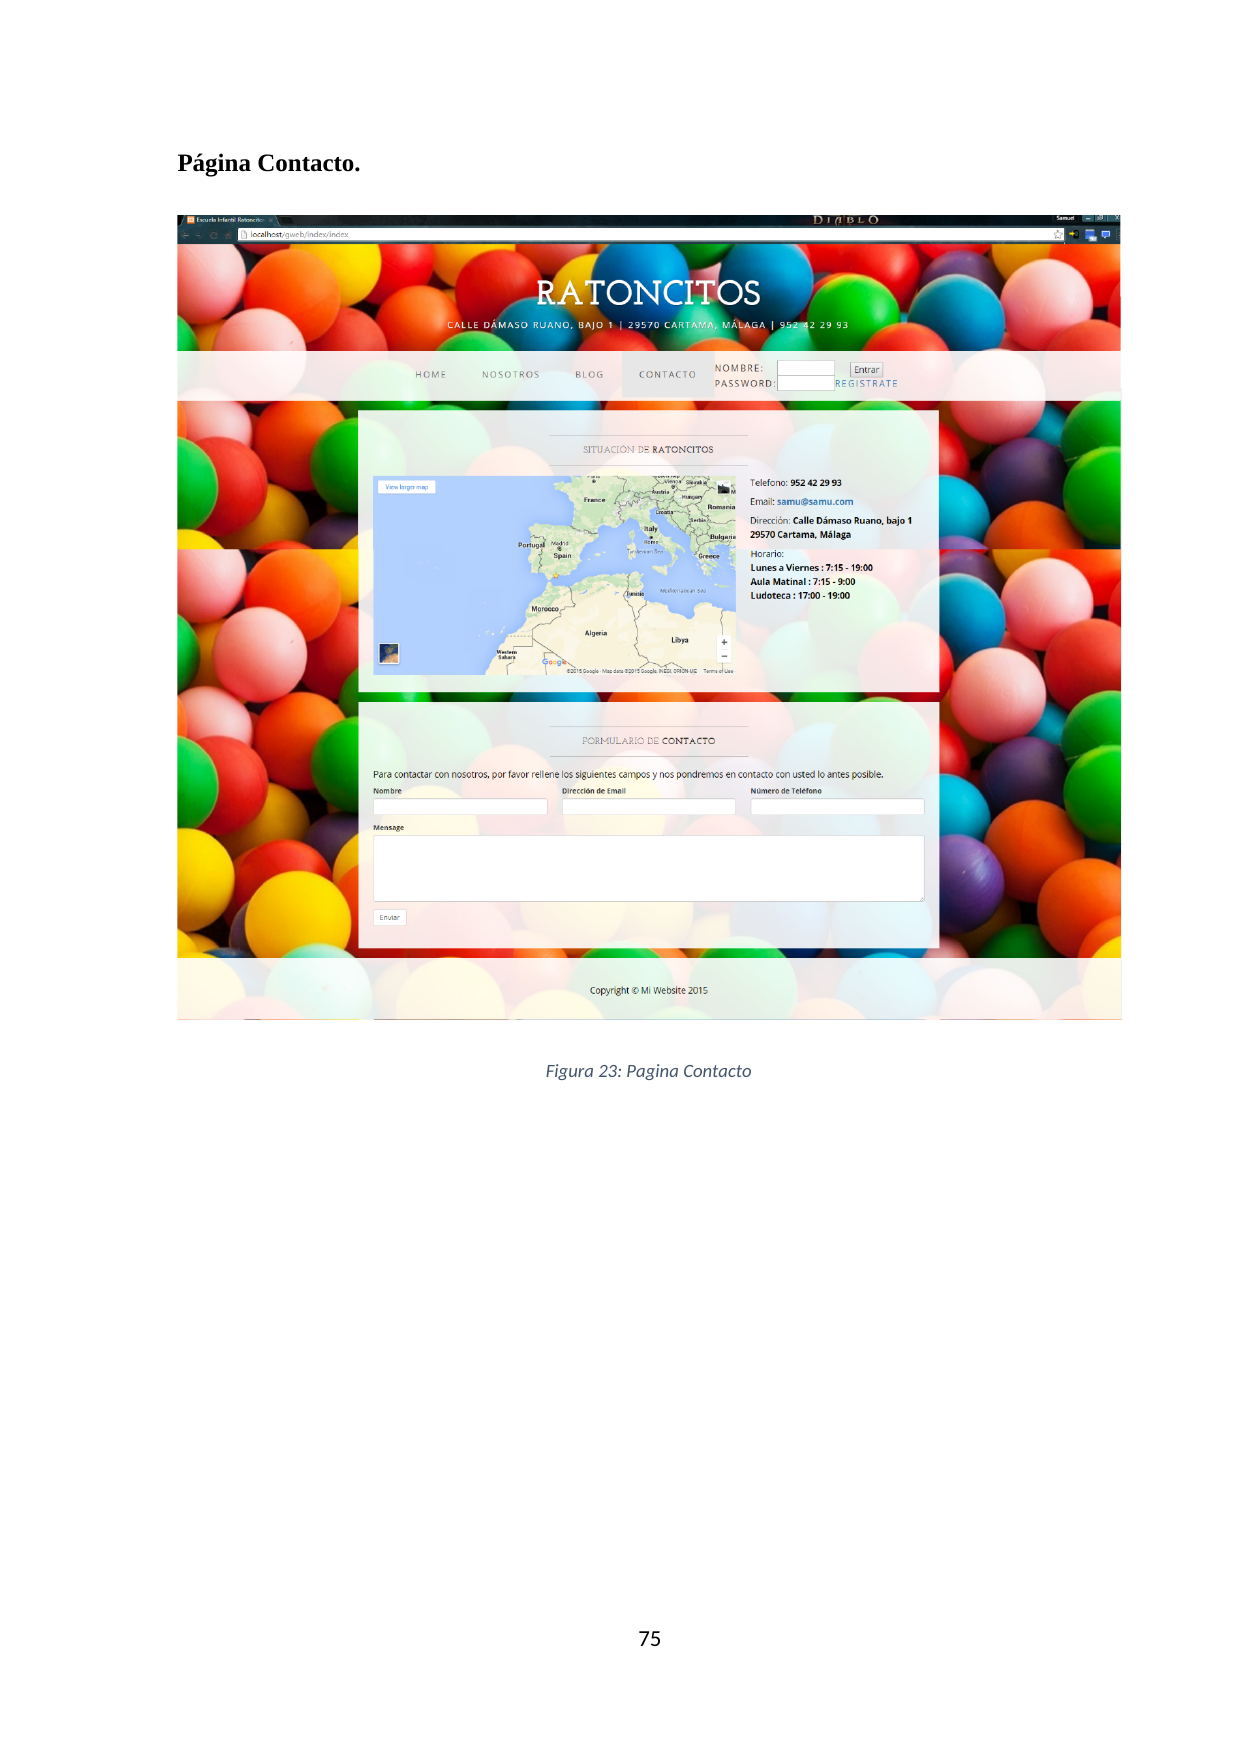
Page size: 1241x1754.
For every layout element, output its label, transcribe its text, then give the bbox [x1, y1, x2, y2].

text Página Contacto. [177, 148, 1122, 176]
picture [177, 215, 1123, 1020]
